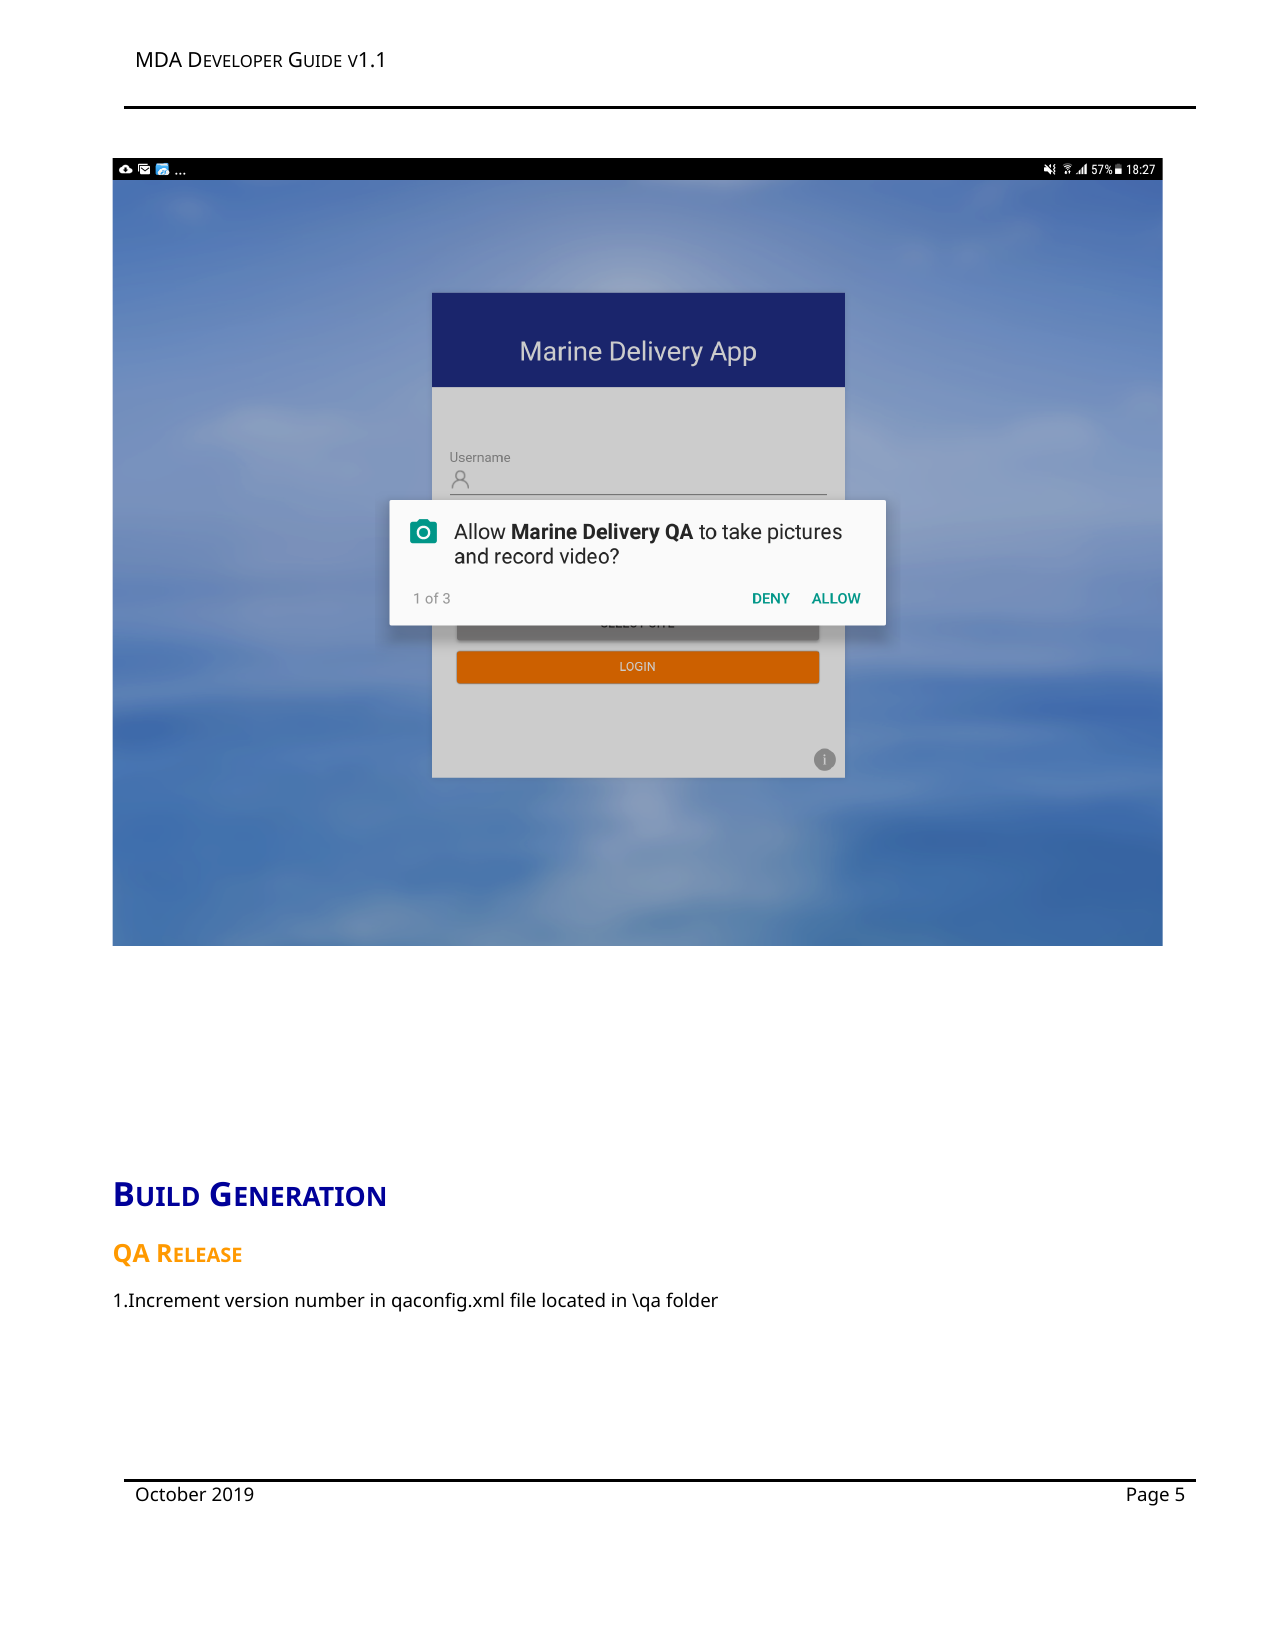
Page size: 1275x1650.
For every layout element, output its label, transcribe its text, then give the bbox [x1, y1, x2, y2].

subtitle QA Release [112, 1235, 1162, 1269]
picture [112, 158, 1163, 946]
text 1.Increment version number in qaconfig.xml file located in \qa folder [112, 1287, 1162, 1313]
subtitle Build Generation [112, 1171, 1162, 1216]
